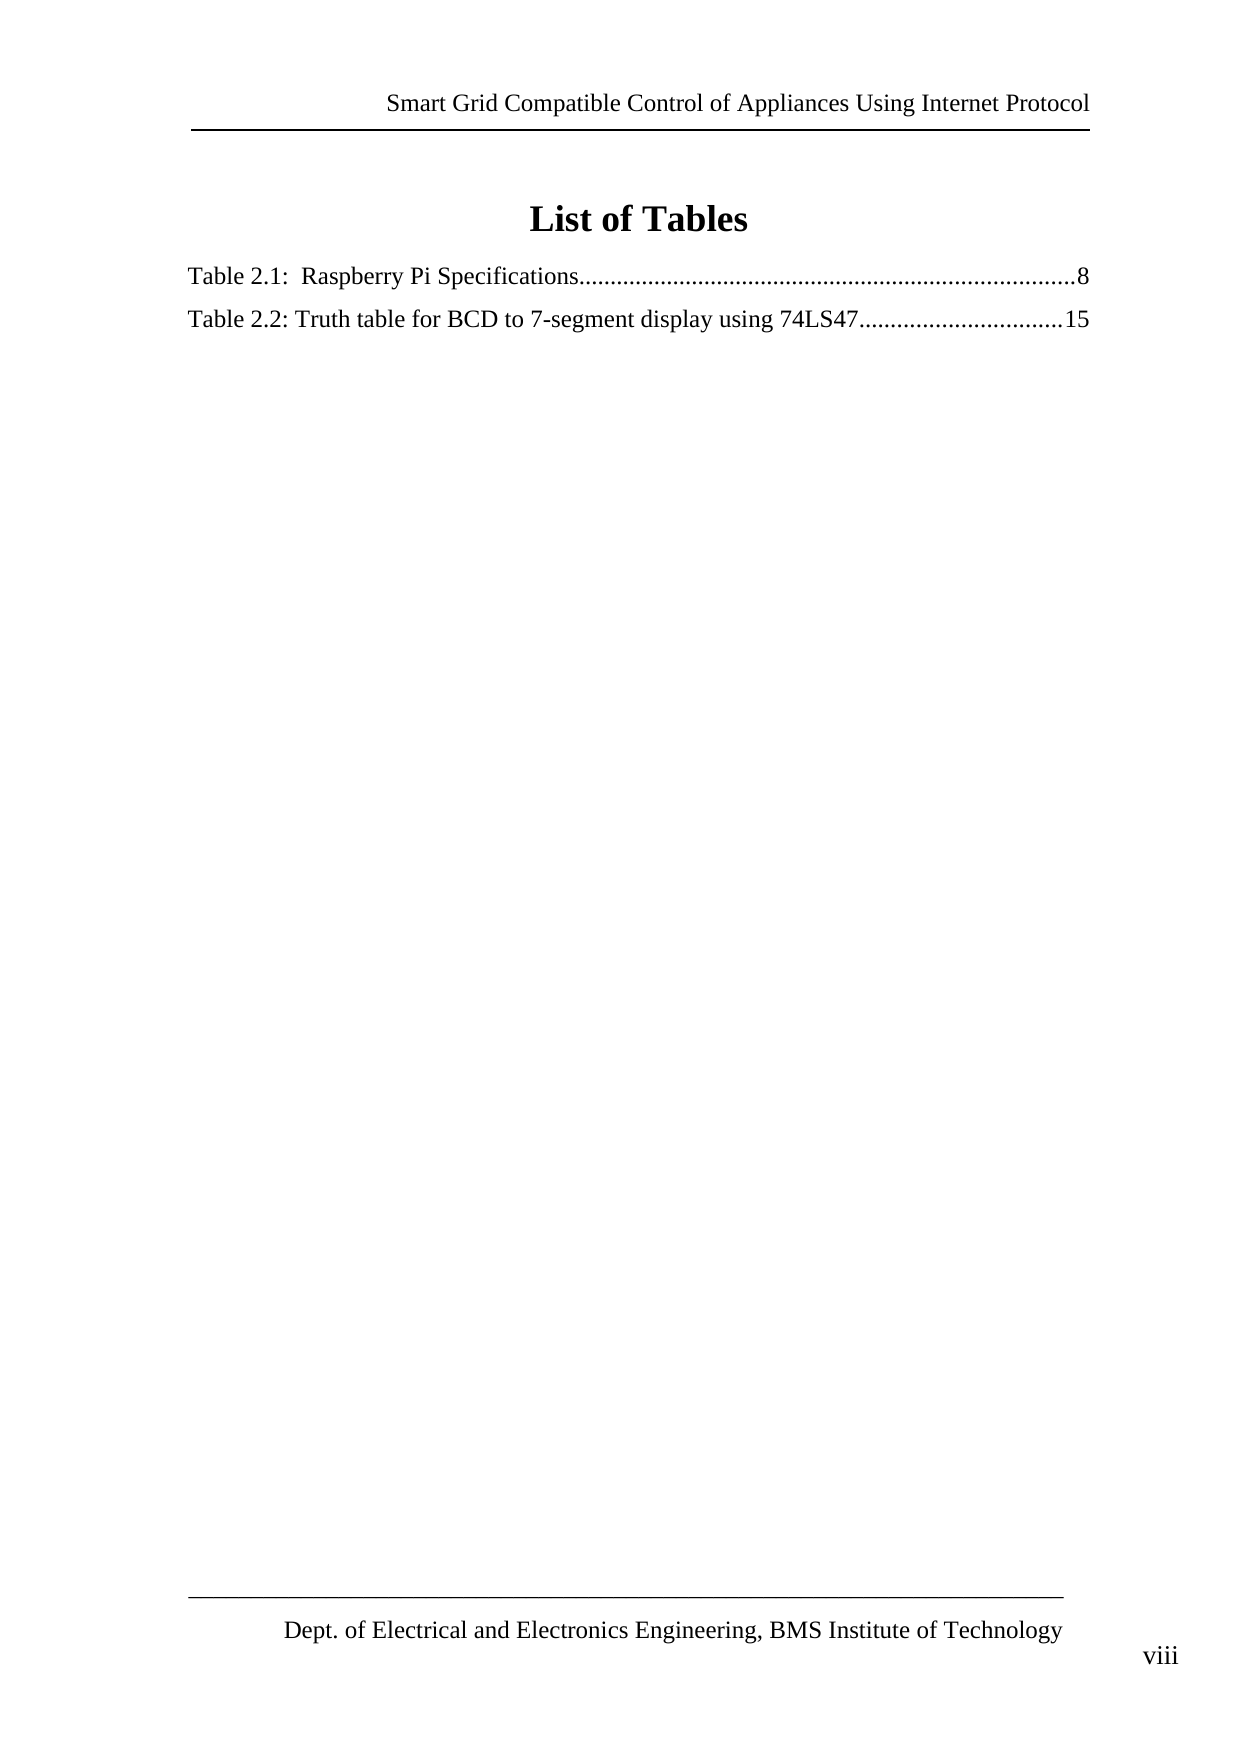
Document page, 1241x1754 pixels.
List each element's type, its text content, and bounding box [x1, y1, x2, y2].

text Table 2.2: Truth table for BCD to 7-segment display using 74LS47 15 [187, 304, 1090, 333]
text Table 2.1: Raspberry Pi Specifications 8 [187, 261, 1090, 289]
subtitle List of Tables [187, 196, 1090, 239]
